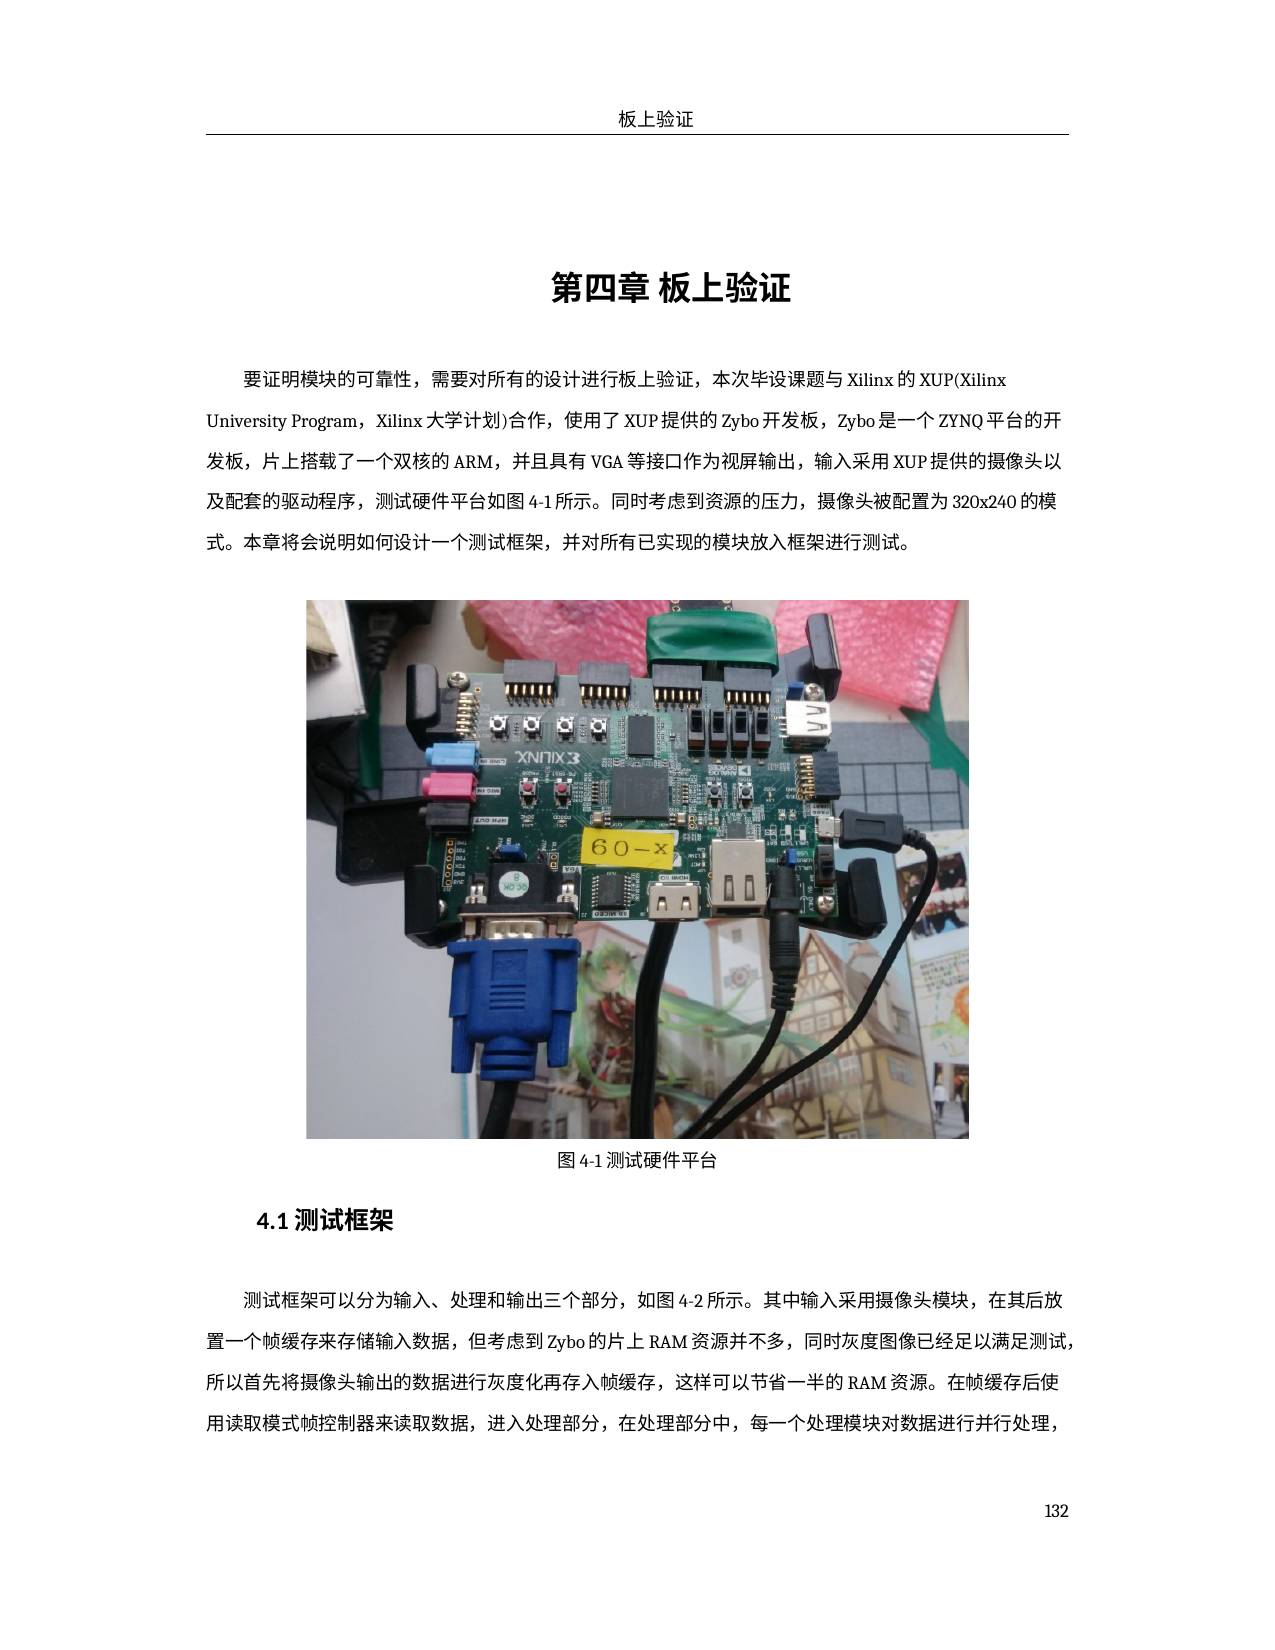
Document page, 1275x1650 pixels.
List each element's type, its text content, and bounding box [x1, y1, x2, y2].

text 要证明模块的可靠性，需要对所有的设计进行板上验证，本次毕设课题与Xilinx的XUP(Xilinx University Program，Xilinx大学计划)合作，使用了XUP提供的Zybo开发板，Zybo是一个ZYNQ平台的开发板，片上搭载了一个双核的ARM，并且具有VGA等接口作为视屏输出，输入采用XUP提供的摄像头以及配套的驱动程序，测试硬件平台如图4-1所示。同时考虑到资源的压力，摄像头被配置为320x240的模式。本章将会说明如何设计一个测试框架，并对所有已实现的模块放入框架进行测试。 [206, 365, 1069, 555]
subtitle 第四章 板上验证 [206, 261, 1069, 310]
picture [306, 600, 969, 1139]
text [206, 1286, 1069, 1436]
subtitle 4.1 测试框架 [206, 1201, 1069, 1237]
